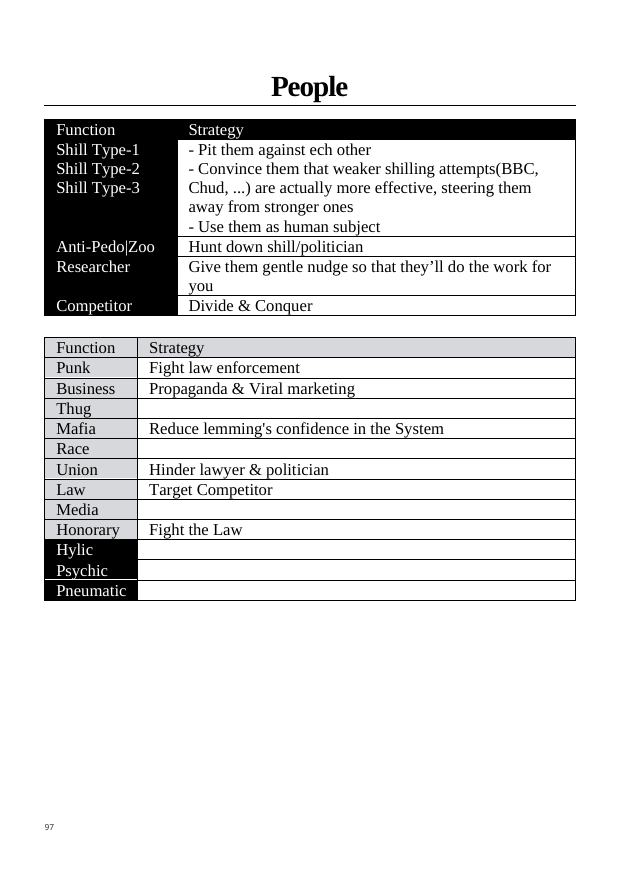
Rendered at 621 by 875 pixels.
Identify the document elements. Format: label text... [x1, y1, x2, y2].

table_cell Hunt down shill/politician [178, 237, 575, 256]
table_cell [138, 399, 575, 418]
table_cell Researcher [45, 257, 177, 295]
table_cell [138, 439, 575, 458]
table_header Function [45, 120, 177, 139]
table_cell Shill Type-1 Shill Type-2 Shill Type-3 [45, 140, 177, 236]
table_cell Mafia [45, 419, 137, 438]
table_cell Competitor [45, 296, 177, 315]
table_cell Anti-Pedo|Zoo [45, 237, 177, 256]
table_cell Divide & Conquer [178, 296, 575, 315]
table_cell Media [45, 500, 137, 519]
table_header Function [45, 338, 137, 357]
table_cell [138, 581, 575, 600]
table_cell Law [45, 480, 137, 499]
table_cell Give them gentle nudge so that they’ll do the work for you [178, 257, 575, 295]
table_cell Reduce lemming's confidence in the System [138, 419, 575, 438]
table_cell Hylic [45, 540, 137, 559]
table_cell Propaganda & Viral marketing [138, 379, 575, 398]
table_cell [138, 500, 575, 519]
table_header Strategy [138, 338, 575, 357]
table_cell - Pit them against ech other - Convince them that weaker shilling attempts(BBC, Chud, ...) are actually more effective, steering them away from stronger ones - Use them as human subject [178, 140, 575, 236]
table_cell Punk [45, 358, 137, 377]
table_cell Honorary [45, 520, 137, 539]
table_cell Business [45, 379, 137, 398]
subtitle People [44, 69, 576, 105]
table_cell Fight the Law [138, 520, 575, 539]
table_cell Race [45, 439, 137, 458]
table_header Strategy [178, 120, 575, 139]
table_cell [138, 540, 575, 559]
table_cell Psychic [45, 560, 137, 579]
table_cell Thug [45, 399, 137, 418]
table_cell Target Competitor [138, 480, 575, 499]
table_cell Hinder lawyer & politician [138, 459, 575, 478]
table_cell Pneumatic [45, 581, 137, 600]
table_cell Union [45, 459, 137, 478]
table_cell [138, 560, 575, 579]
table_cell Fight law enforcement [138, 358, 575, 377]
